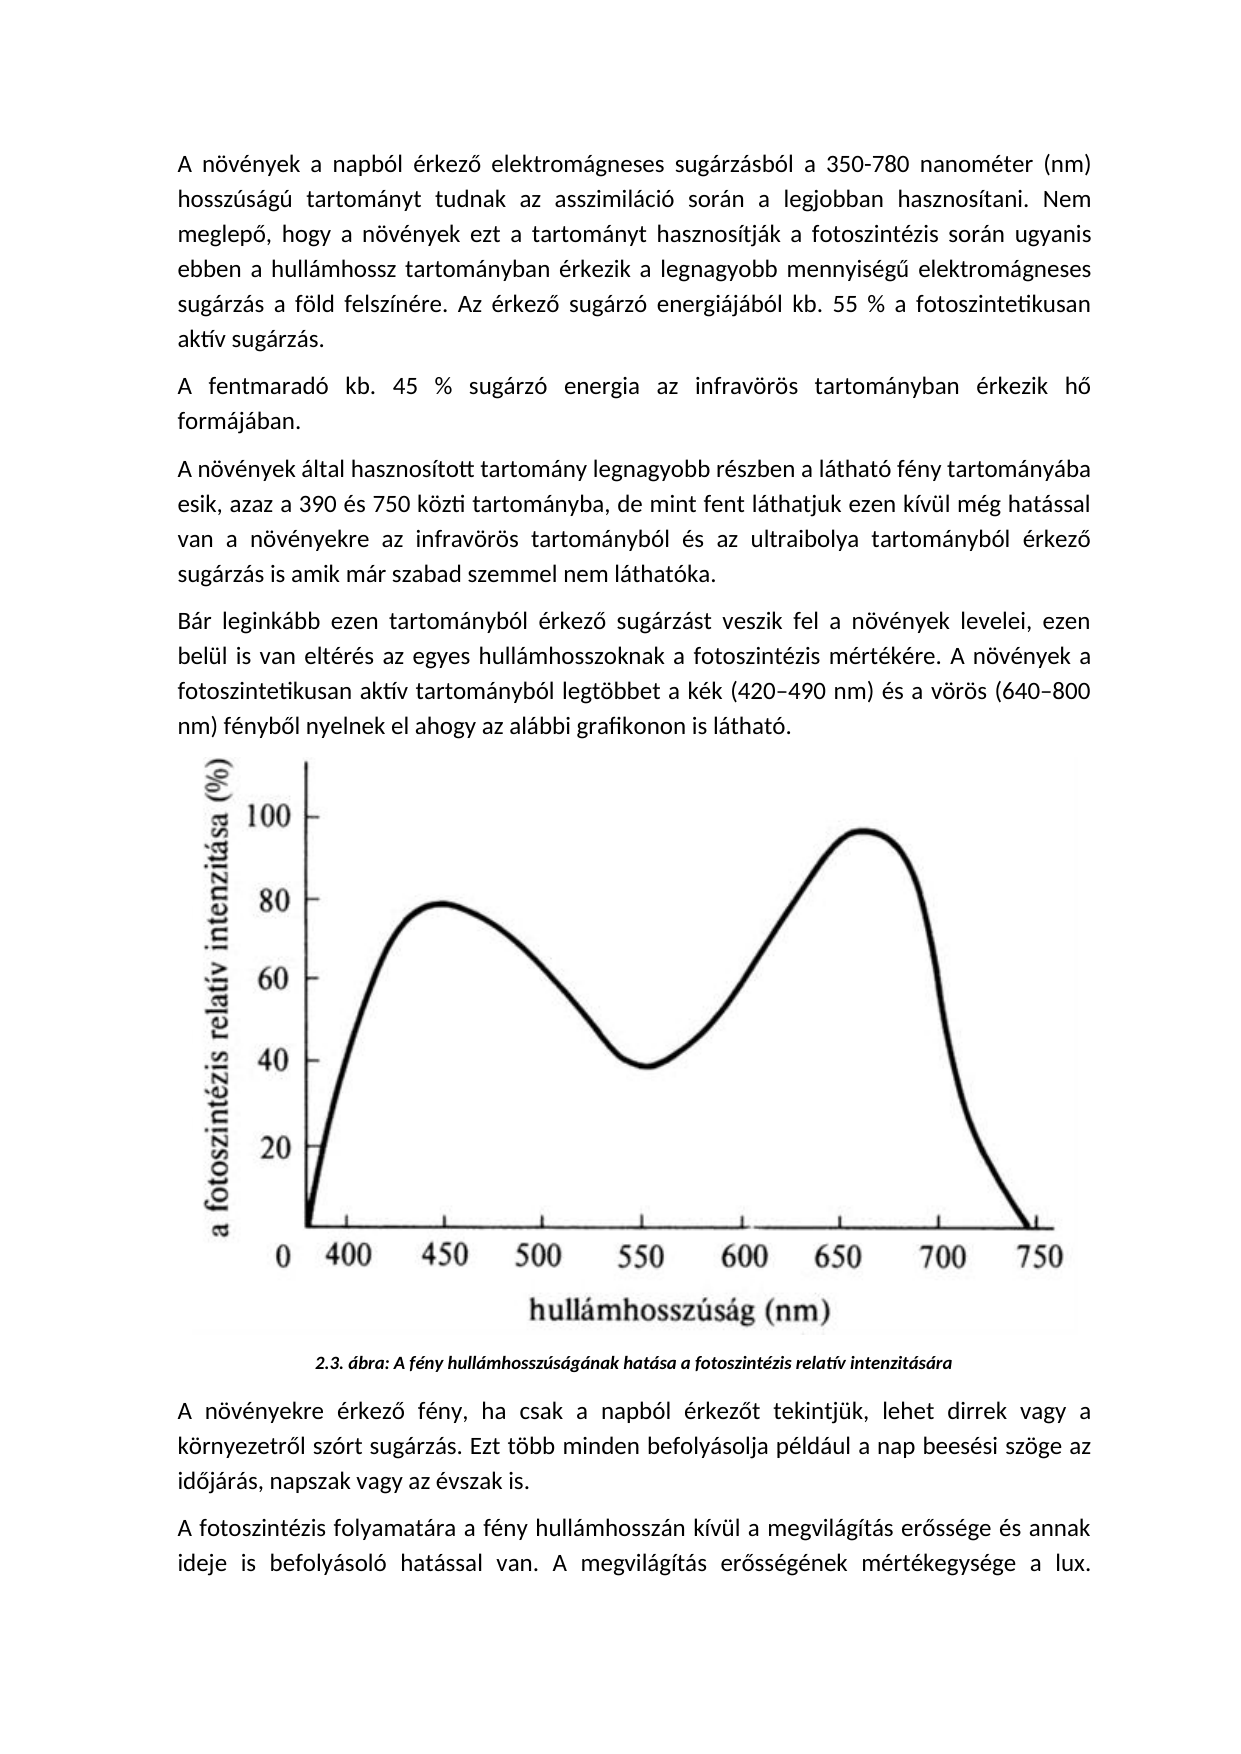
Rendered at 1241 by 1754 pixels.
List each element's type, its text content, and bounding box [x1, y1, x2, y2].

text Bár leginkább ezen tartományból érkező sugárzást veszik fel a növények levelei, ezen belül is van eltérés az egyes hullámhosszoknak a fotoszintézis mértékére. A növények a fotoszintetikusan aktív tartományból legtöbbet a kék (420–490 nm) és a vörös (640–800 nm) fényből nyelnek el ahogy az alábbi grafikonon is látható. [177, 605, 1092, 741]
picture [192, 757, 1078, 1335]
text A növények a napból érkező elektromágneses sugárzásból a 350-780 nanométer (nm) hosszúságú tartományt tudnak az asszimiláció során a legjobban hasznosítani. Nem meglepő, hogy a növények ezt a tartományt hasznosítják a fotoszintézis során ugyanis ebben a hullámhossz tartományban érkezik a legnagyobb mennyiségű elektromágneses sugárzás a föld felszínére. Az érkező sugárzó energiájából kb. 55 % a fotoszintetikusan aktív sugárzás. [177, 148, 1092, 353]
text A növények által hasznosított tartomány legnagyobb részben a látható fény tartományába esik, azaz a 390 és 750 közti tartományba, de mint fent láthatjuk ezen kívül még hatással van a növényekre az infravörös tartományból és az ultraibolya tartományból érkező sugárzás is amik már szabad szemmel nem láthatóka. [177, 453, 1092, 588]
text A növényekre érkező fény, ha csak a napból érkezőt tekintjük, lehet dirrek vagy a környezetről szórt sugárzás. Ezt több minden befolyásolja például a nap beesési szöge az időjárás, napszak vagy az évszak is. [177, 1395, 1092, 1495]
text 2.3. ábra: A fény hullámhosszúságának hatása a fotoszintézis relatív intenzitására [177, 1351, 1092, 1374]
text A fentmaradó kb. 45 % sugárzó energia az infravörös tartományban érkezik hő formájában. [177, 370, 1092, 436]
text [177, 1512, 1092, 1578]
